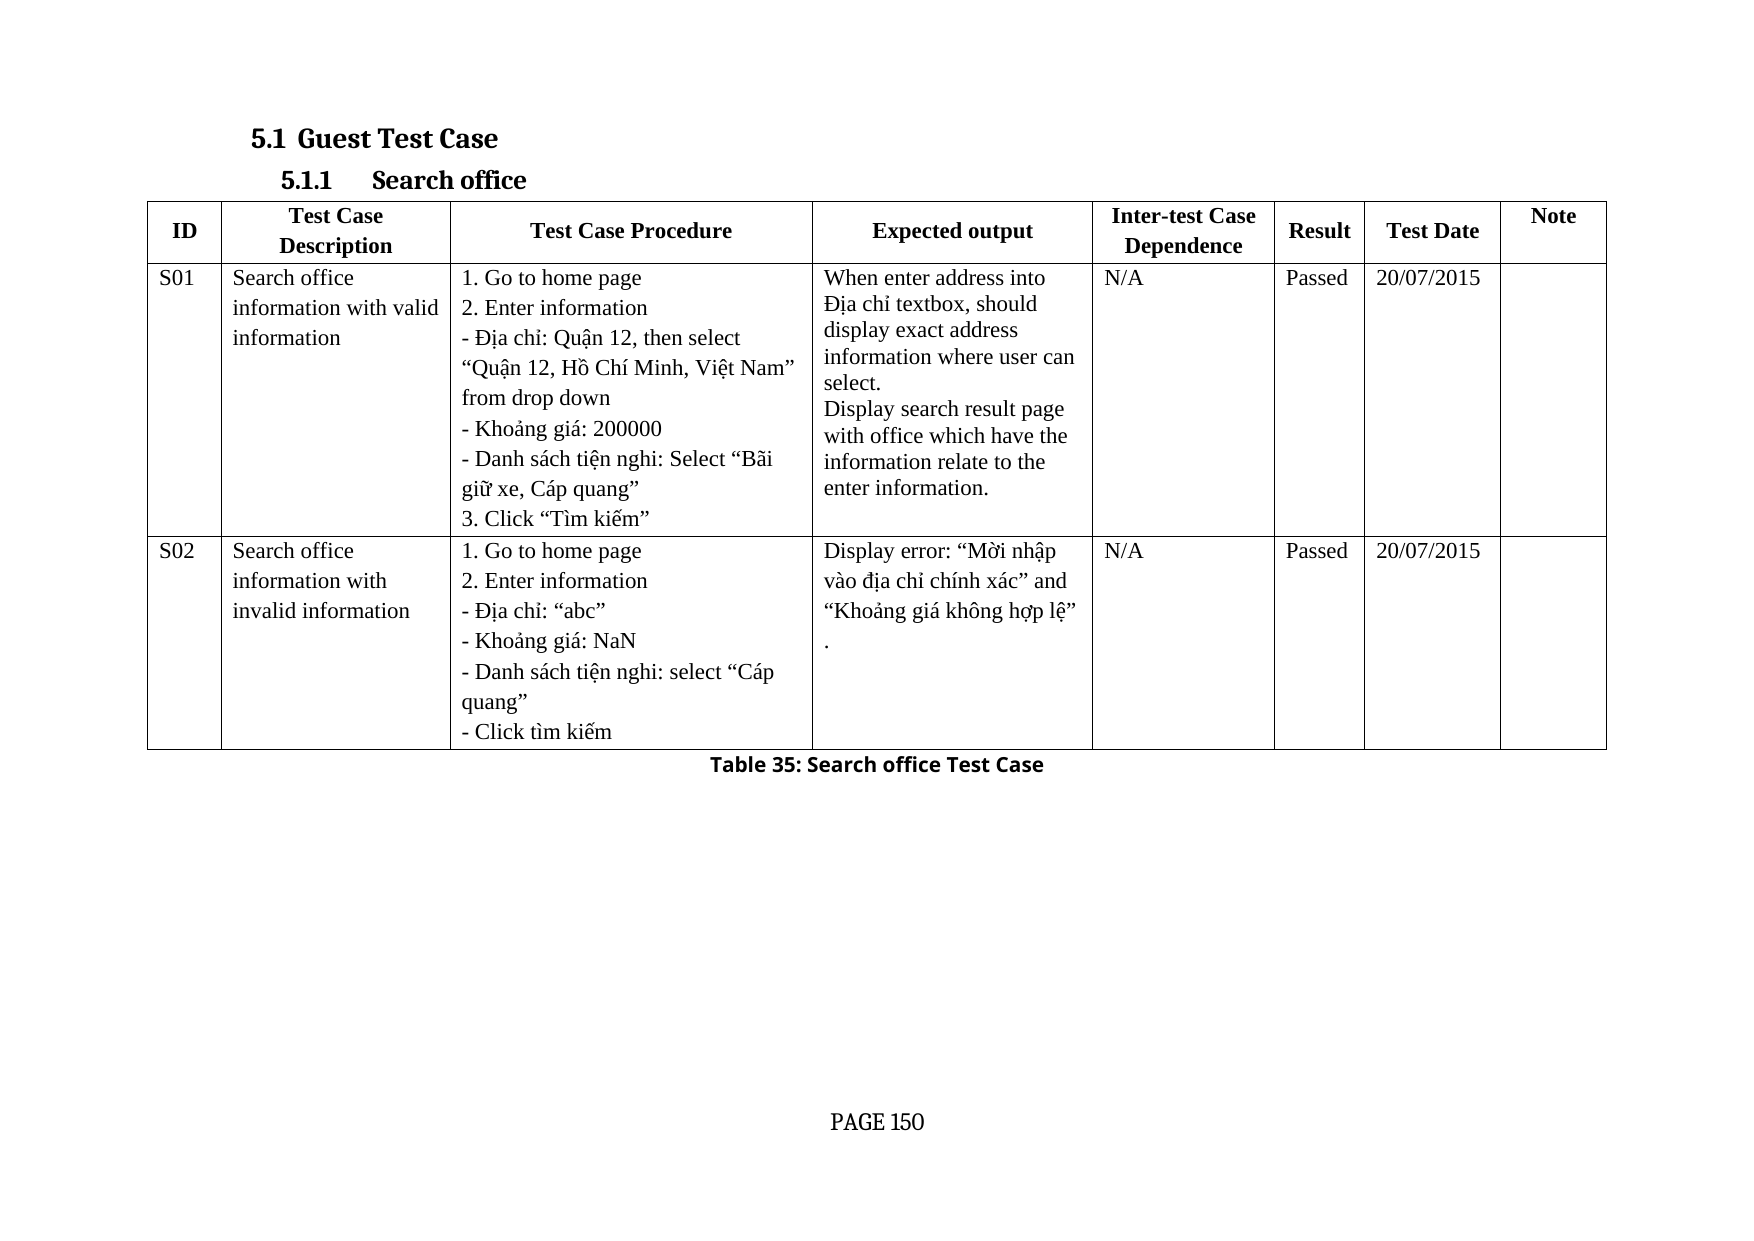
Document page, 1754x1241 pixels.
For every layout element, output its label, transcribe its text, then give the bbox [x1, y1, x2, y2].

subtitle Search office [281, 165, 1606, 196]
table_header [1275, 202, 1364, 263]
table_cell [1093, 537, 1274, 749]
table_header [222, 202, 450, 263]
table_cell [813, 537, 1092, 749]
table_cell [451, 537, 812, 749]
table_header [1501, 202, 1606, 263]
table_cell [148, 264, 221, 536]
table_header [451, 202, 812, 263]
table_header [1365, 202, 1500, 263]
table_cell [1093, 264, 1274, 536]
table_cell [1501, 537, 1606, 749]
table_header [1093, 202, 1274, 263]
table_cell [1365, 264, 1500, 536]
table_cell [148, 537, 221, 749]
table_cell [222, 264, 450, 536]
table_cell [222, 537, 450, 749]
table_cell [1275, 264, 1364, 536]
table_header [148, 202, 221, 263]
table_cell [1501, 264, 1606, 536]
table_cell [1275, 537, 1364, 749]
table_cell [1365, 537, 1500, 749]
subtitle Guest Test Case [251, 122, 1606, 156]
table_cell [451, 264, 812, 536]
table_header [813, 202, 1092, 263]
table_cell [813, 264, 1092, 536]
